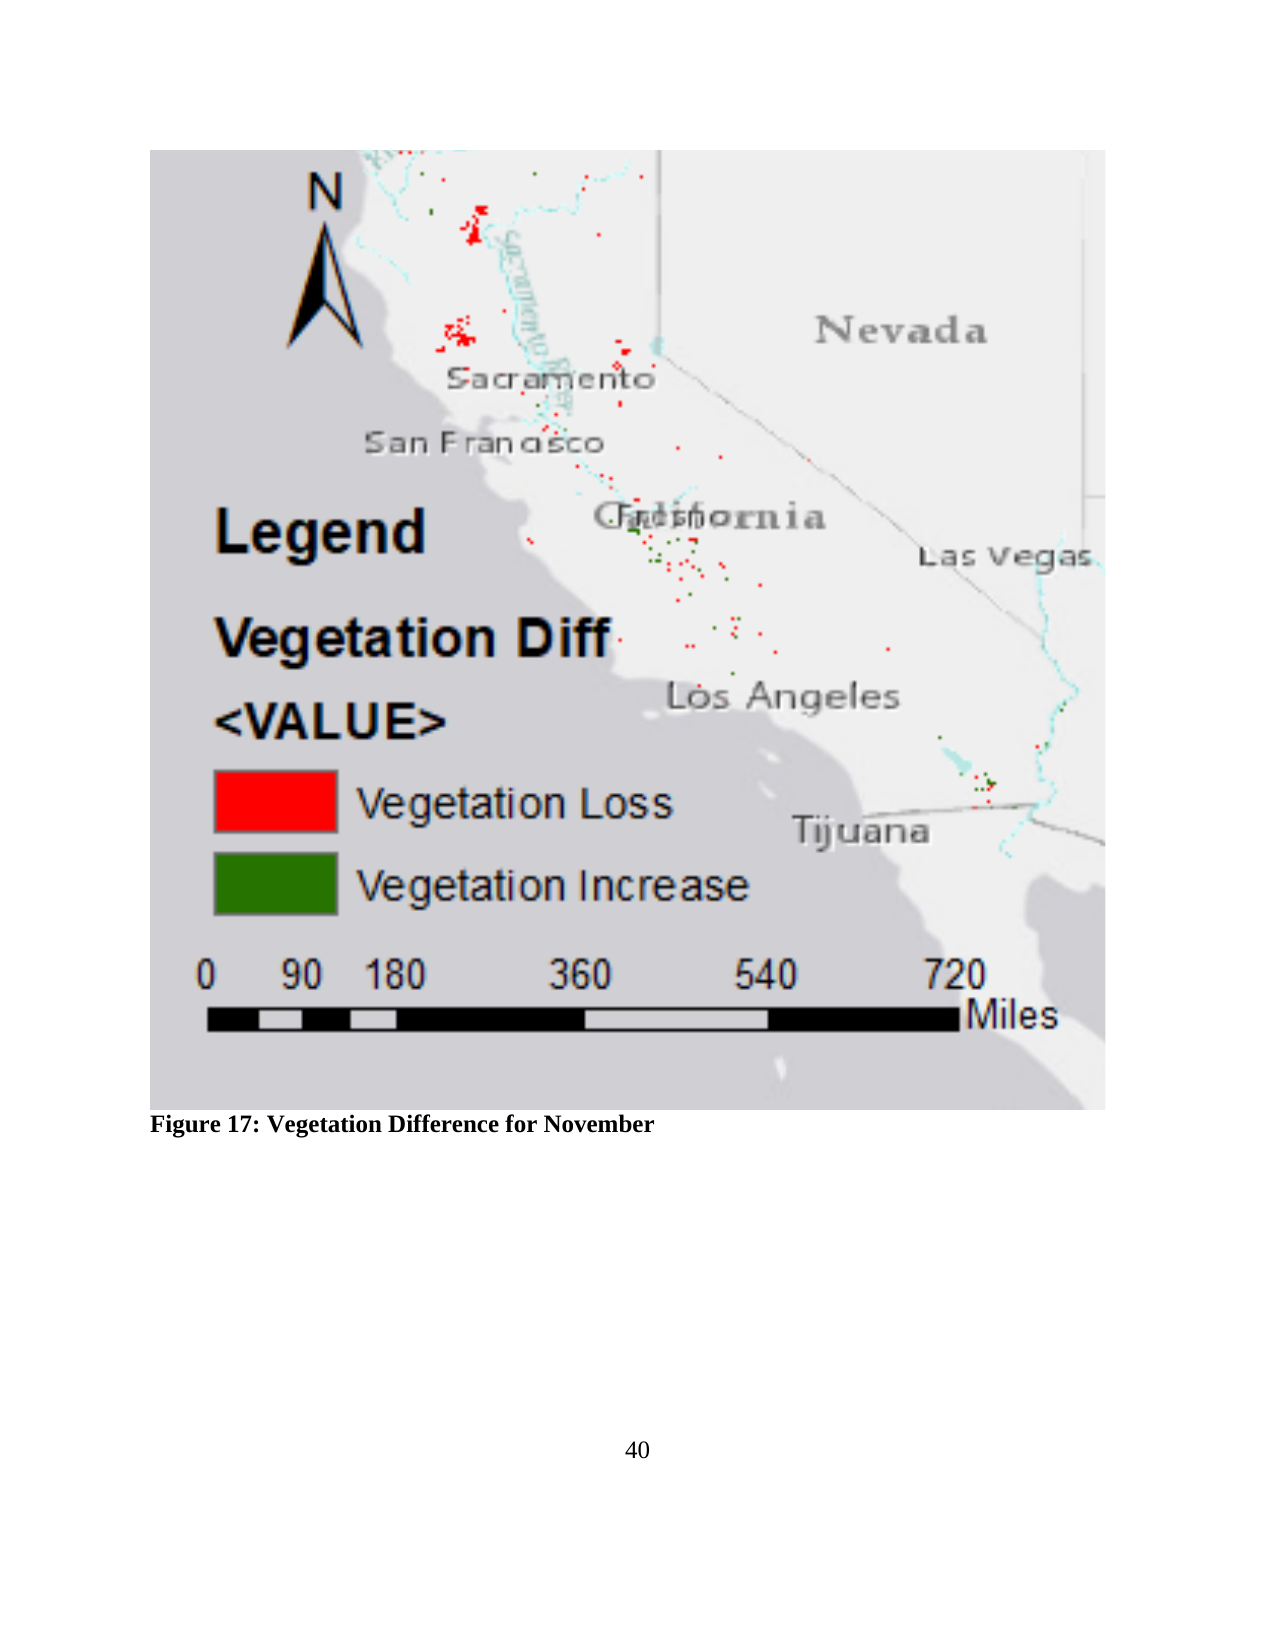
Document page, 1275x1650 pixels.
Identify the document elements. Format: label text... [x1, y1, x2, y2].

text Figure 17: Vegetation Difference for November [150, 1109, 1125, 1138]
picture [150, 150, 1106, 1110]
